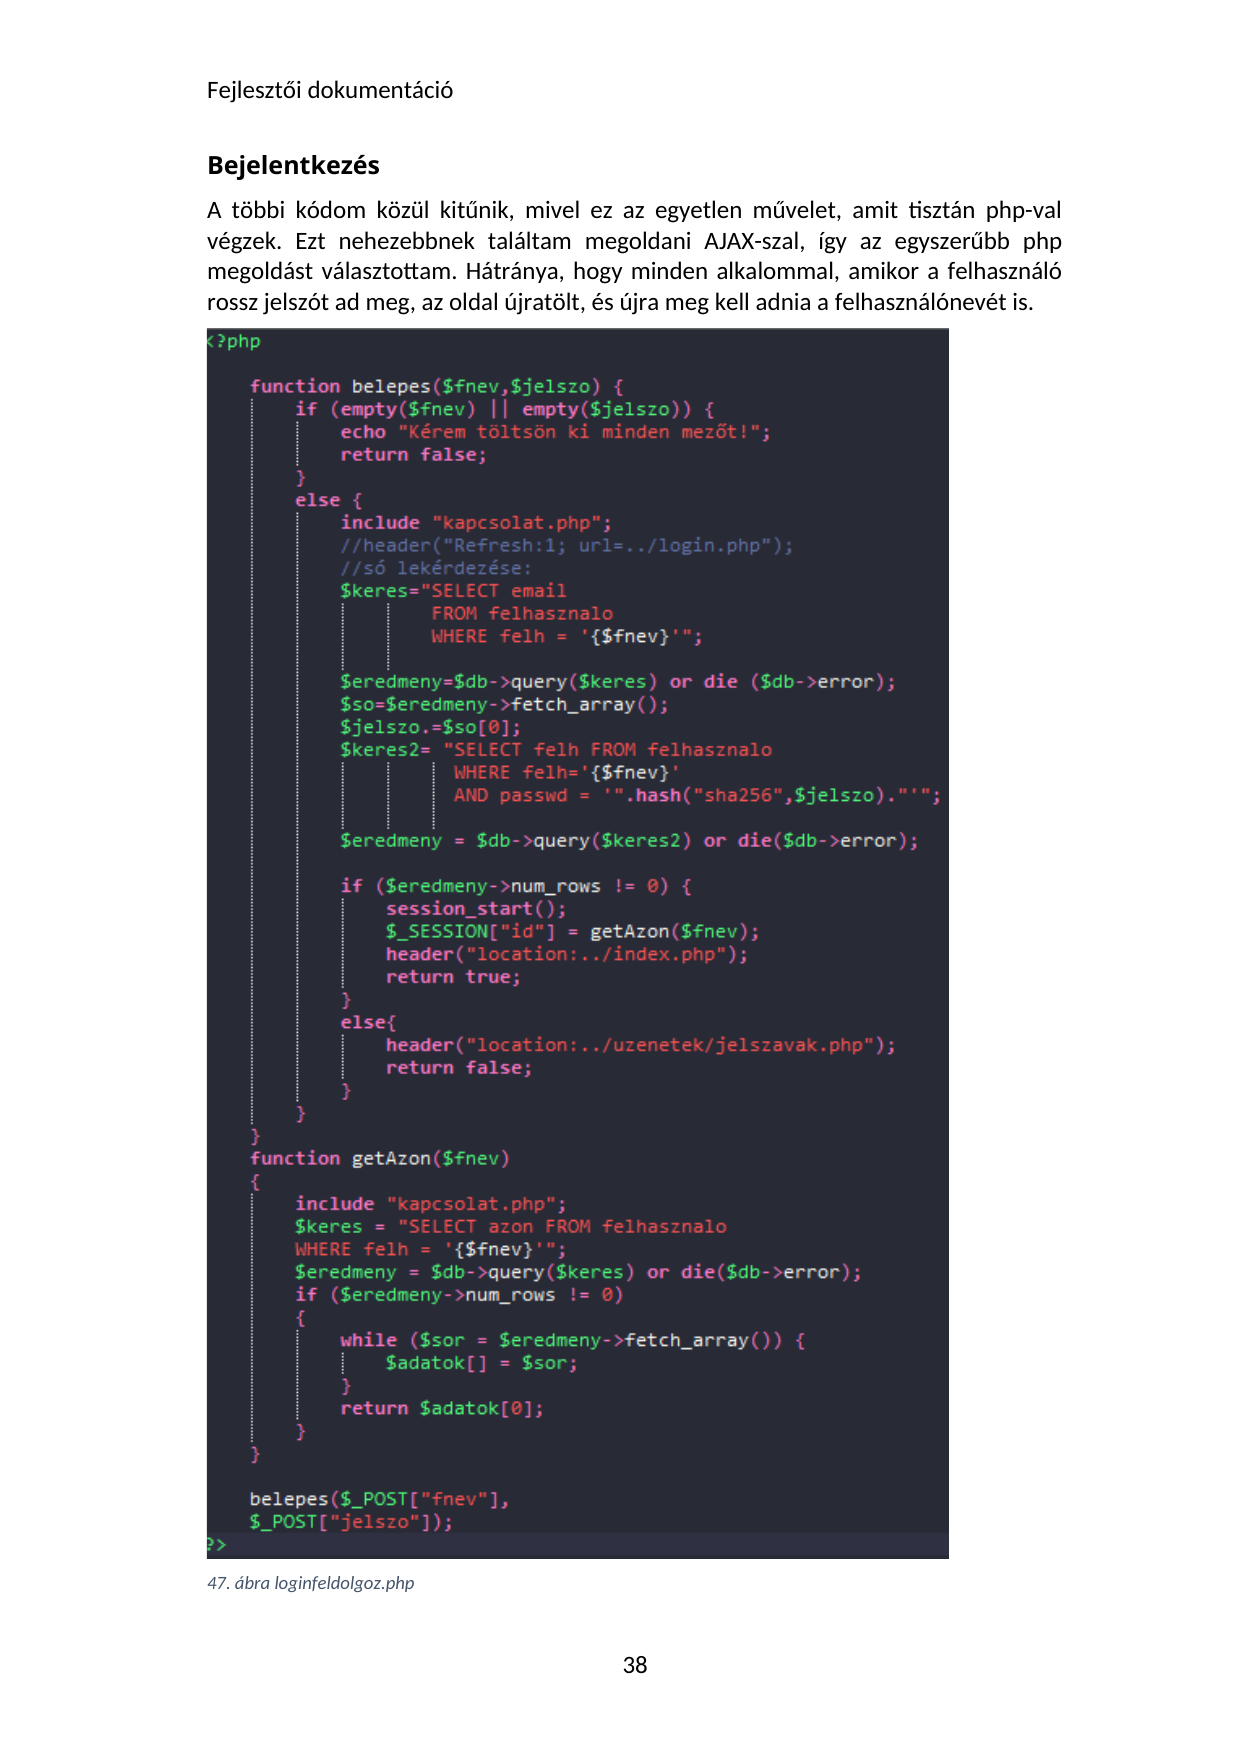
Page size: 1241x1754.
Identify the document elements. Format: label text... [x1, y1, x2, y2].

text A többi kódom közül kitűnik, mivel ez az egyetlen művelet, amit tisztán php-val végzek. Ezt nehezebbnek találtam megoldani AJAX-szal, így az egyszerűbb php megoldást választottam. Hátránya, hogy minden alkalommal, amikor a felhasználó rossz jelszót ad meg, az oldal újratölt, és újra meg kell adnia a felhasználónevét is. [207, 194, 1063, 316]
picture [206, 328, 949, 1559]
subtitle Bejelentkezés [207, 148, 1063, 182]
